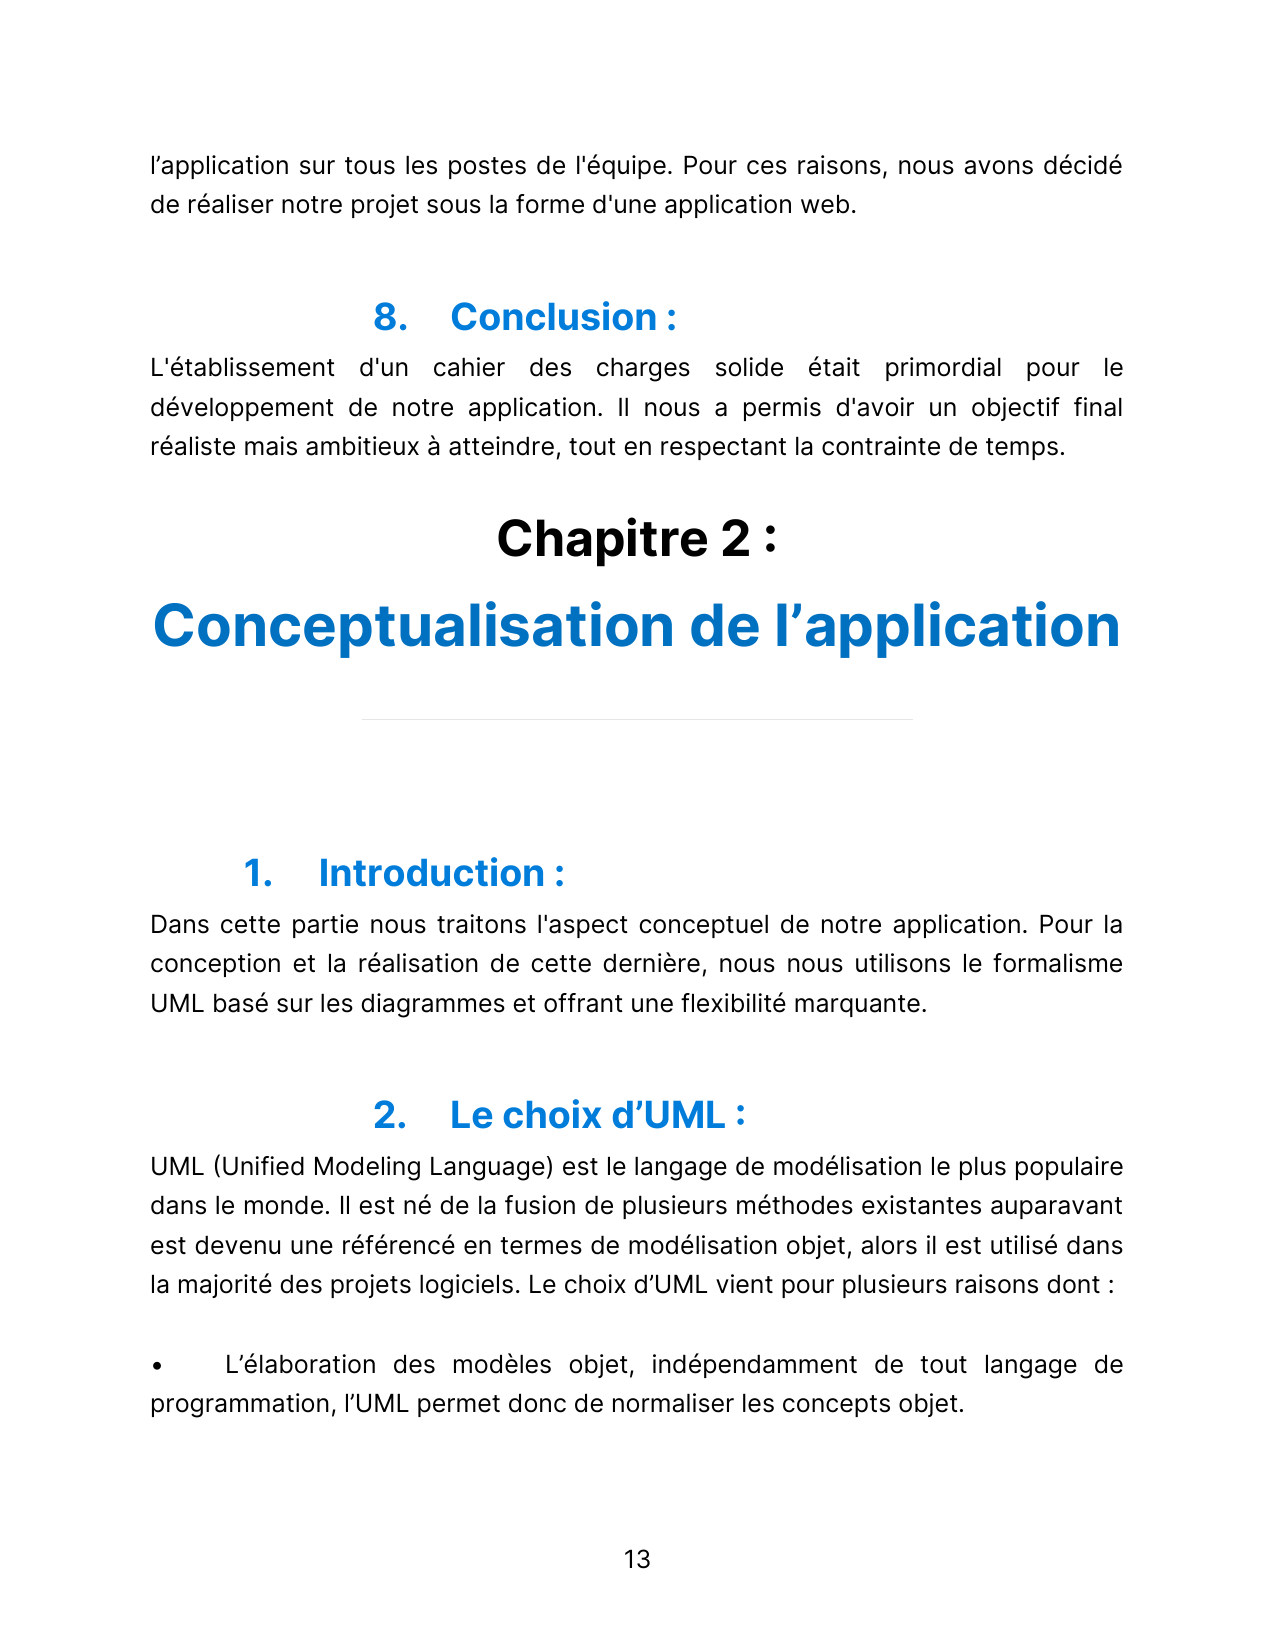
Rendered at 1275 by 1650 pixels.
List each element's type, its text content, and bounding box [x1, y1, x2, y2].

text UML (Unified Modeling Language) est le langage de modélisation le plus populaire dans le monde. Il est né de la fusion de plusieurs méthodes existantes auparavant est devenu une référencé en termes de modélisation objet, alors il est utilisé dans la majorité des projets logiciels. Le choix d’UML vient pour plusieurs raisons dont : [150, 1151, 1125, 1299]
text Dans cette partie nous traitons l'aspect conceptuel de notre application. Pour la conception et la réalisation de cette dernière, nous nous utilisons le formalisme UML basé sur les diagrammes et offrant une flexibilité marquante. [150, 909, 1125, 1018]
subtitle Le choix d’UML : [299, 1092, 1076, 1138]
subtitle Conclusion : [299, 293, 1076, 339]
text • L’élaboration des modèles objet, indépendamment de tout langage de programmation, l’UML permet donc de normaliser les concepts objet. [150, 1349, 1125, 1418]
text L'établissement d'un cahier des charges solide était primordial pour le développement de notre application. Il nous a permis d'avoir un objectif final réaliste mais ambitieux à atteindre, tout en respectant la contrainte de temps. [150, 352, 1125, 462]
subtitle Introduction : [244, 850, 1076, 896]
subtitle Chapitre 2 : Conceptualisation de l’application [150, 508, 1125, 660]
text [150, 150, 1125, 220]
